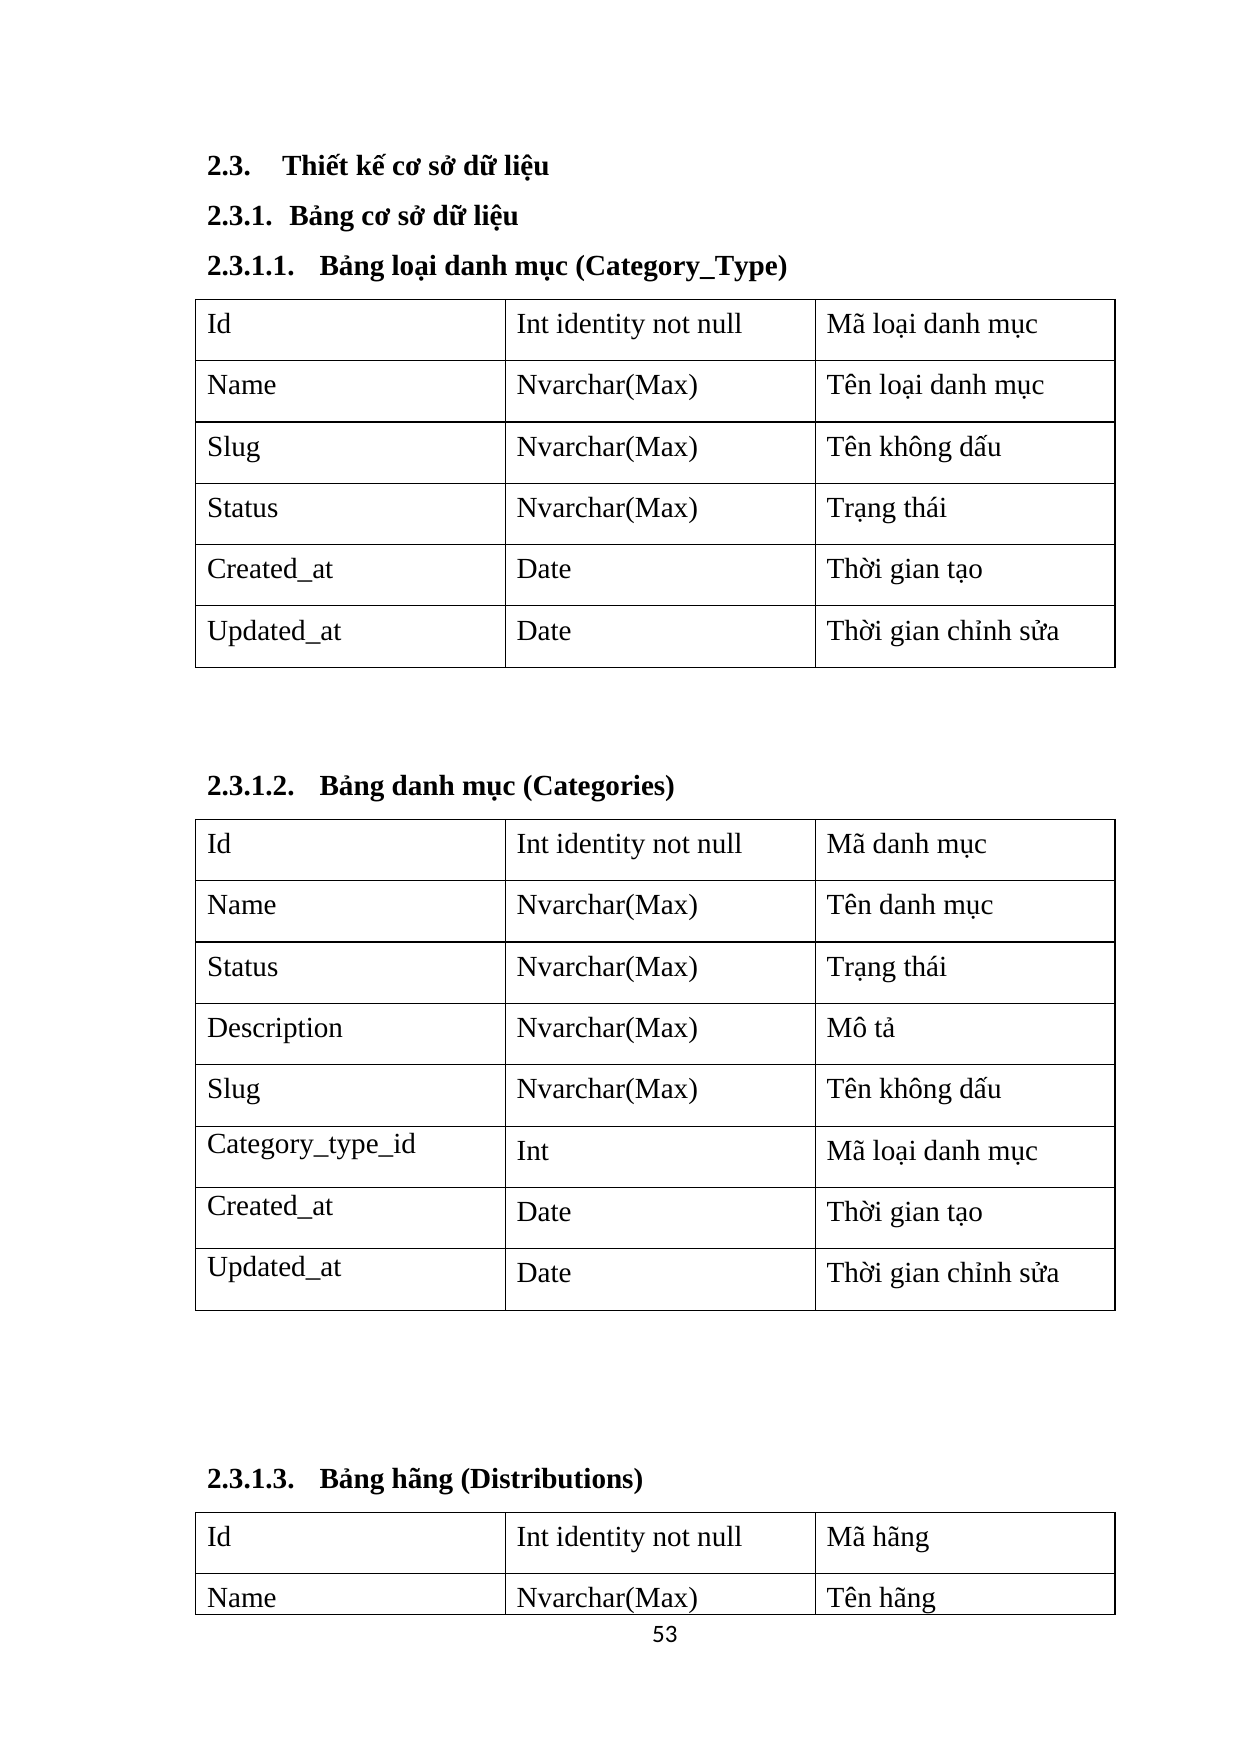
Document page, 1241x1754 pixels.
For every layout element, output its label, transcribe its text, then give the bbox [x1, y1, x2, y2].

table_cell Mô tả [816, 1004, 1114, 1064]
table_cell Date [506, 1249, 815, 1309]
table_cell Tên hãng [816, 1574, 1114, 1614]
table_cell Trạng thái [816, 943, 1114, 1003]
table_cell Nvarchar(Max) [506, 1574, 815, 1614]
table_cell Nvarchar(Max) [506, 361, 815, 421]
table_cell Nvarchar(Max) [506, 484, 815, 544]
list Bảng cơ sở dữ liệu [207, 198, 1122, 232]
table_cell Thời gian chỉnh sửa [816, 1249, 1114, 1309]
table_cell Status [196, 484, 505, 544]
table_cell Nvarchar(Max) [506, 1004, 815, 1064]
table_cell Tên loại danh mục [816, 361, 1114, 421]
table_cell Thời gian tạo [816, 1188, 1114, 1248]
table_cell Thời gian chỉnh sửa [816, 606, 1114, 667]
table_cell Category_type_id [196, 1127, 505, 1187]
table_cell Nvarchar(Max) [506, 1065, 815, 1126]
list Thiết kế cơ sở dữ liệu [207, 148, 1122, 181]
table_cell Tên không dấu [816, 1065, 1114, 1126]
table_cell Status [196, 943, 505, 1003]
table_cell Nvarchar(Max) [506, 423, 815, 483]
table_cell Slug [196, 423, 505, 483]
table_cell Updated_at [196, 1249, 505, 1309]
table_cell Date [506, 606, 815, 667]
table_cell Description [196, 1004, 505, 1064]
table_cell Name [196, 881, 505, 941]
table_header Int identity not null [506, 1513, 815, 1573]
table_header Int identity not null [506, 820, 815, 880]
table_cell Name [196, 361, 505, 421]
table_header Mã hãng [816, 1513, 1114, 1573]
table_cell Updated_at [196, 606, 505, 667]
table_header Mã loại danh mục [816, 300, 1114, 360]
list Bảng danh mục (Categories) [207, 768, 1122, 802]
table_cell Created_at [196, 1188, 505, 1248]
table_cell Tên không dấu [816, 423, 1114, 483]
table_cell Nvarchar(Max) [506, 943, 815, 1003]
table_cell Created_at [196, 545, 505, 605]
table_cell Nvarchar(Max) [506, 881, 815, 941]
table_cell Mã loại danh mục [816, 1127, 1114, 1187]
table_cell Tên danh mục [816, 881, 1114, 941]
list Bảng hãng (Distributions) [207, 1462, 1122, 1495]
table_header Id [196, 820, 505, 880]
table_cell Trạng thái [816, 484, 1114, 544]
list Bảng loại danh mục (Category_Type) [207, 248, 1122, 282]
table_cell Date [506, 545, 815, 605]
table_cell Date [506, 1188, 815, 1248]
table_cell Name [196, 1574, 505, 1614]
table_header Int identity not null [506, 300, 815, 360]
table_cell Thời gian tạo [816, 545, 1114, 605]
table_header Id [196, 1513, 505, 1573]
table_cell Slug [196, 1065, 505, 1126]
table_header Id [196, 300, 505, 360]
table_cell Int [506, 1127, 815, 1187]
table_header Mã danh mục [816, 820, 1114, 880]
